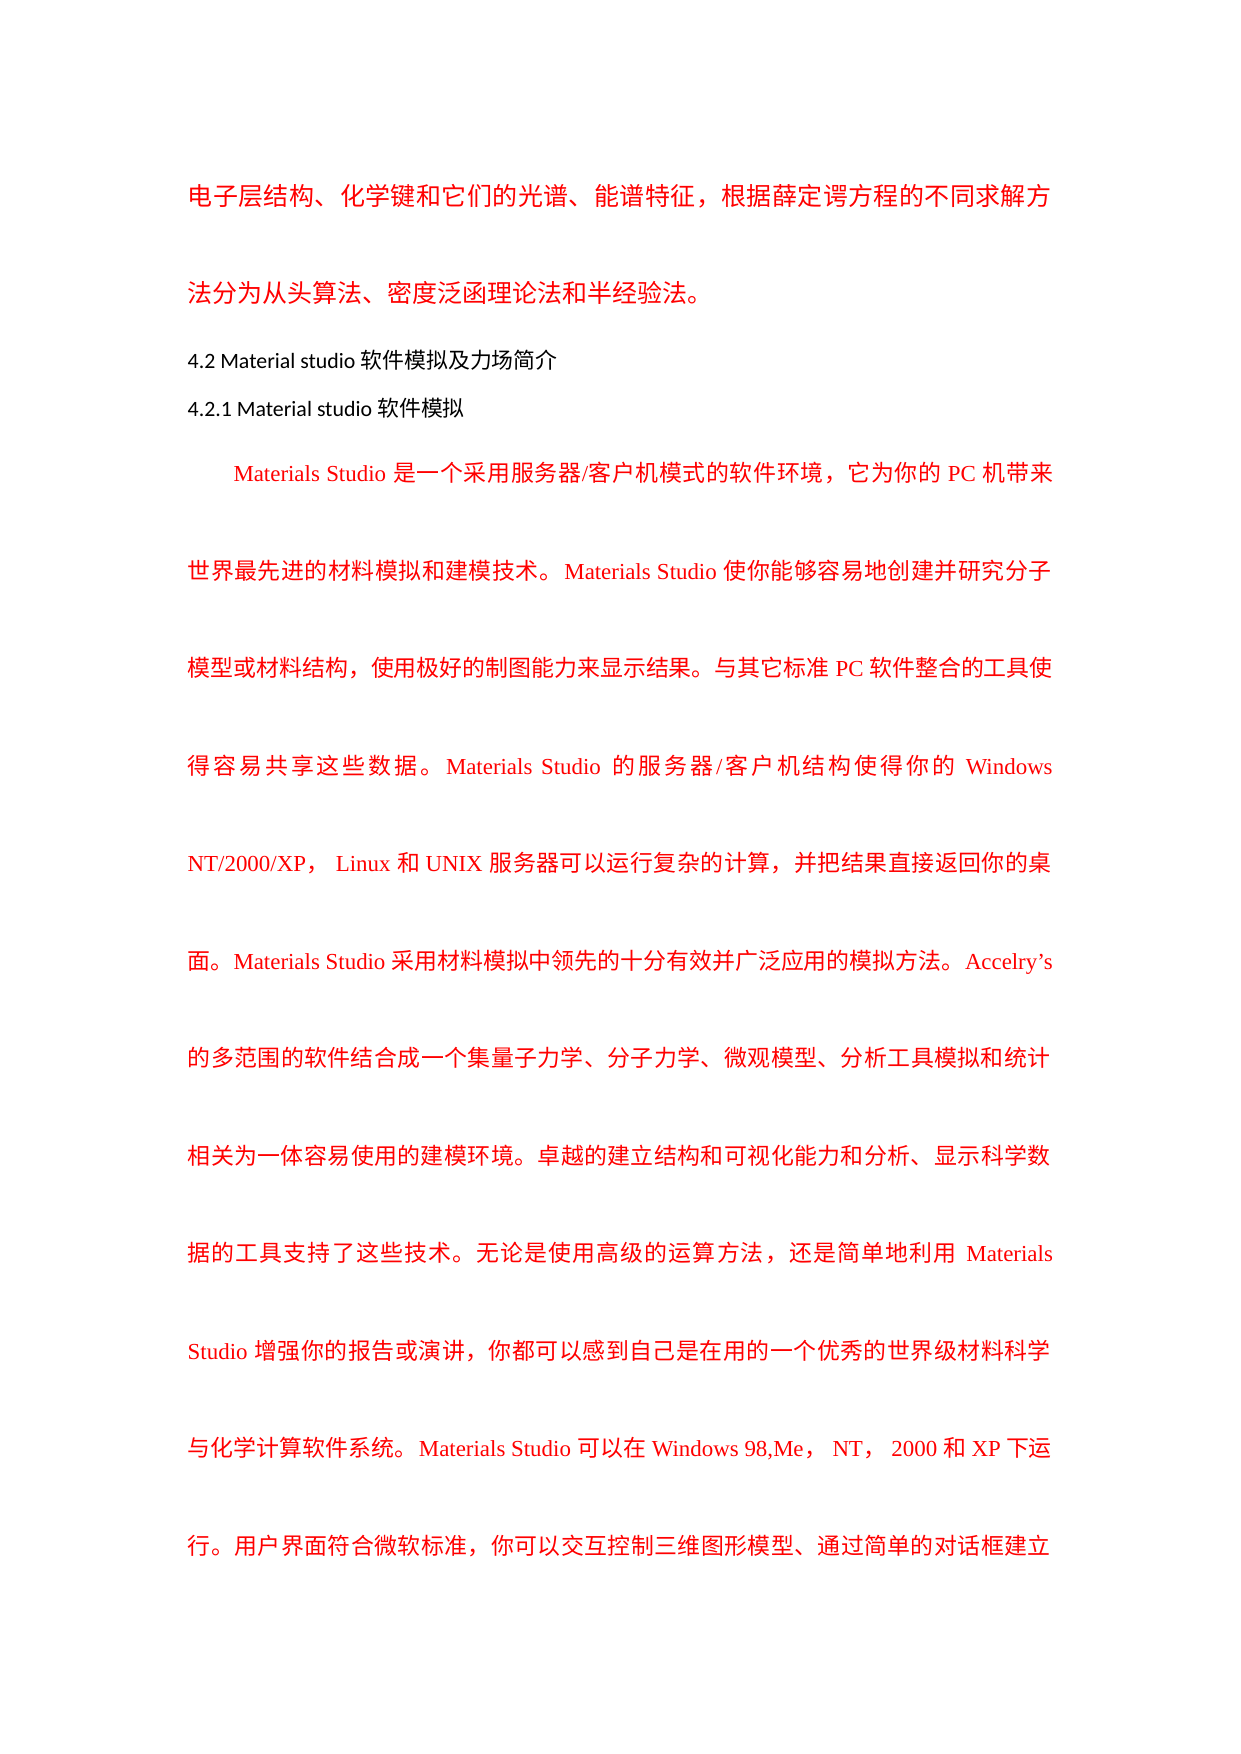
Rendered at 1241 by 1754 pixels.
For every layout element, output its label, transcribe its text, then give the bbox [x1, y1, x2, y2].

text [187, 162, 1053, 324]
text 4.2.1 Material studio 软件模拟 [187, 391, 1053, 423]
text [187, 439, 1053, 1577]
text 4.2 Material studio 软件模拟及力场简介 [187, 343, 1053, 375]
